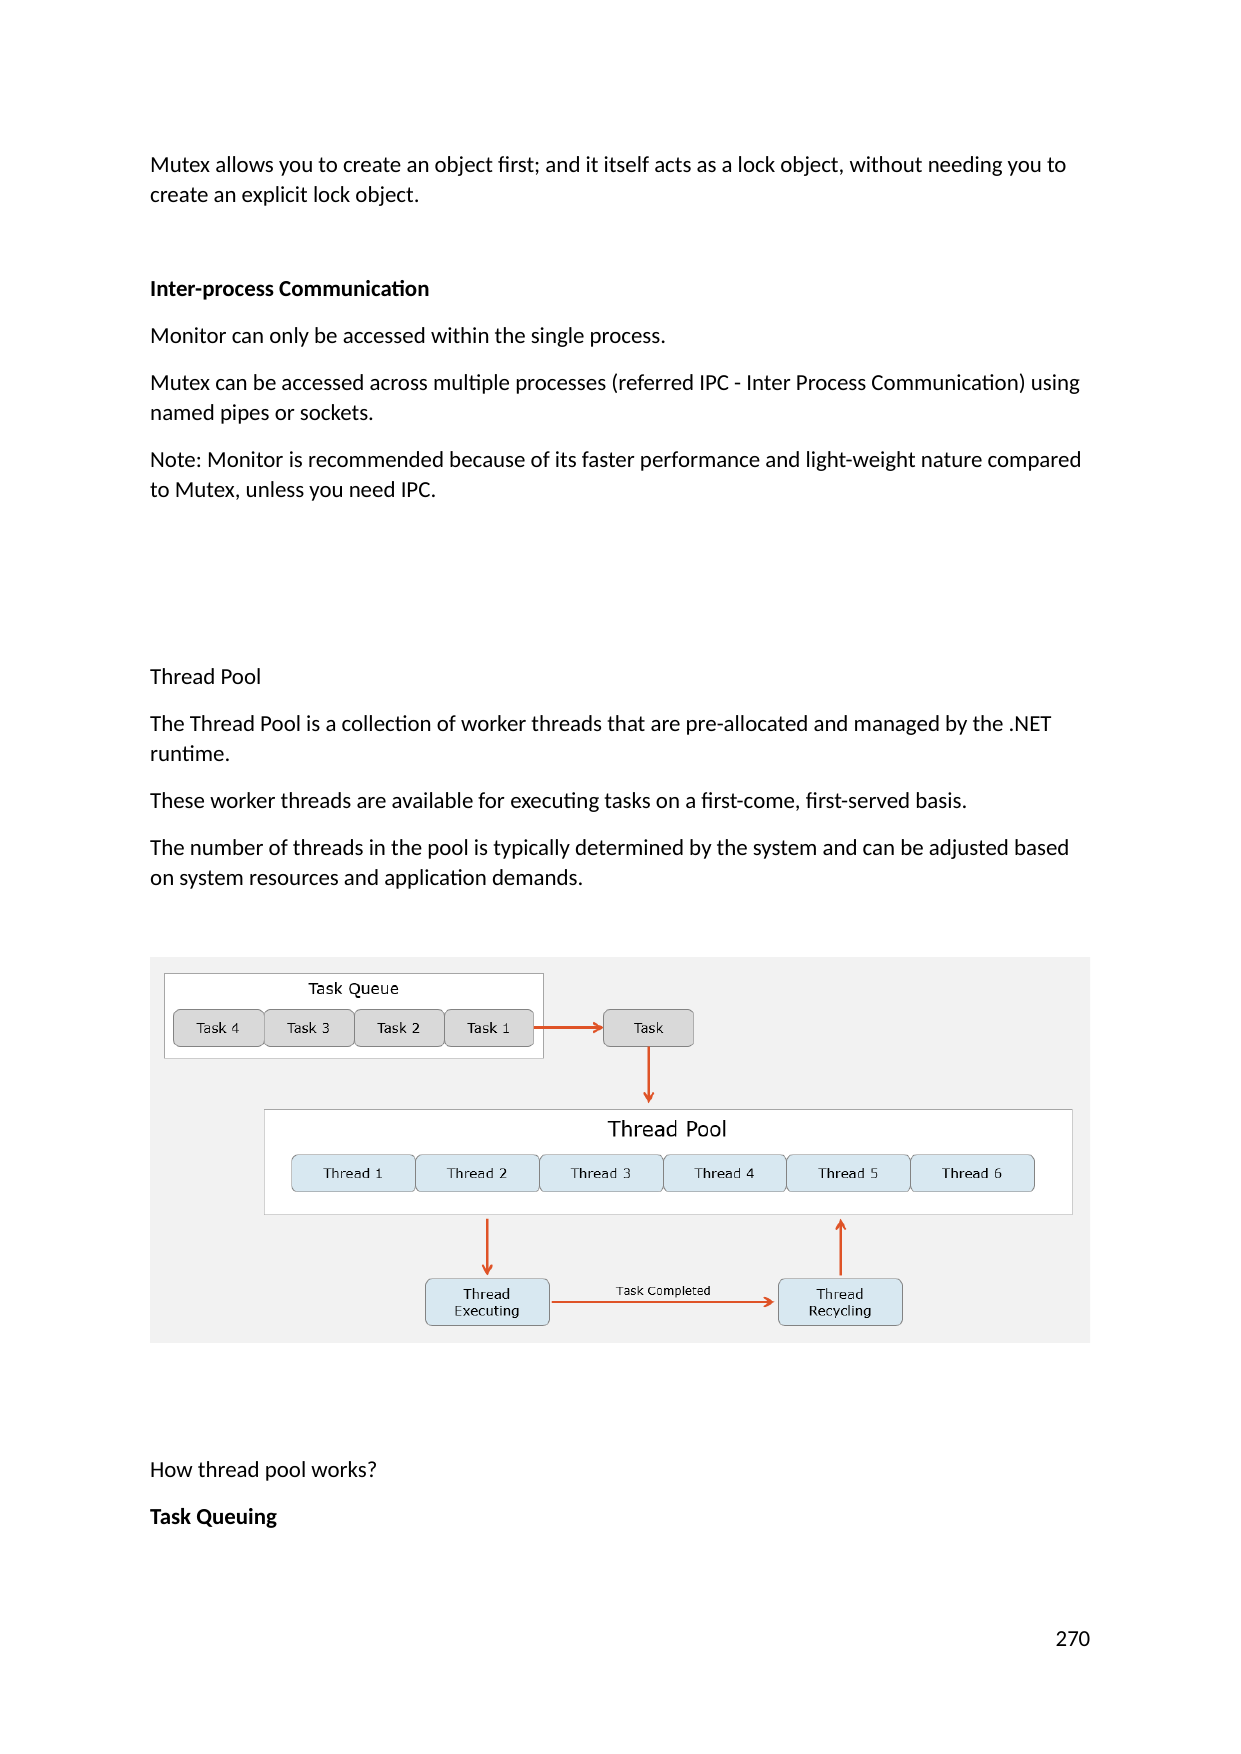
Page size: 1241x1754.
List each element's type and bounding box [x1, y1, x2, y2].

picture [150, 957, 1091, 1343]
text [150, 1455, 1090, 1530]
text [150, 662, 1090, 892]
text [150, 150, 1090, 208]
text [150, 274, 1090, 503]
